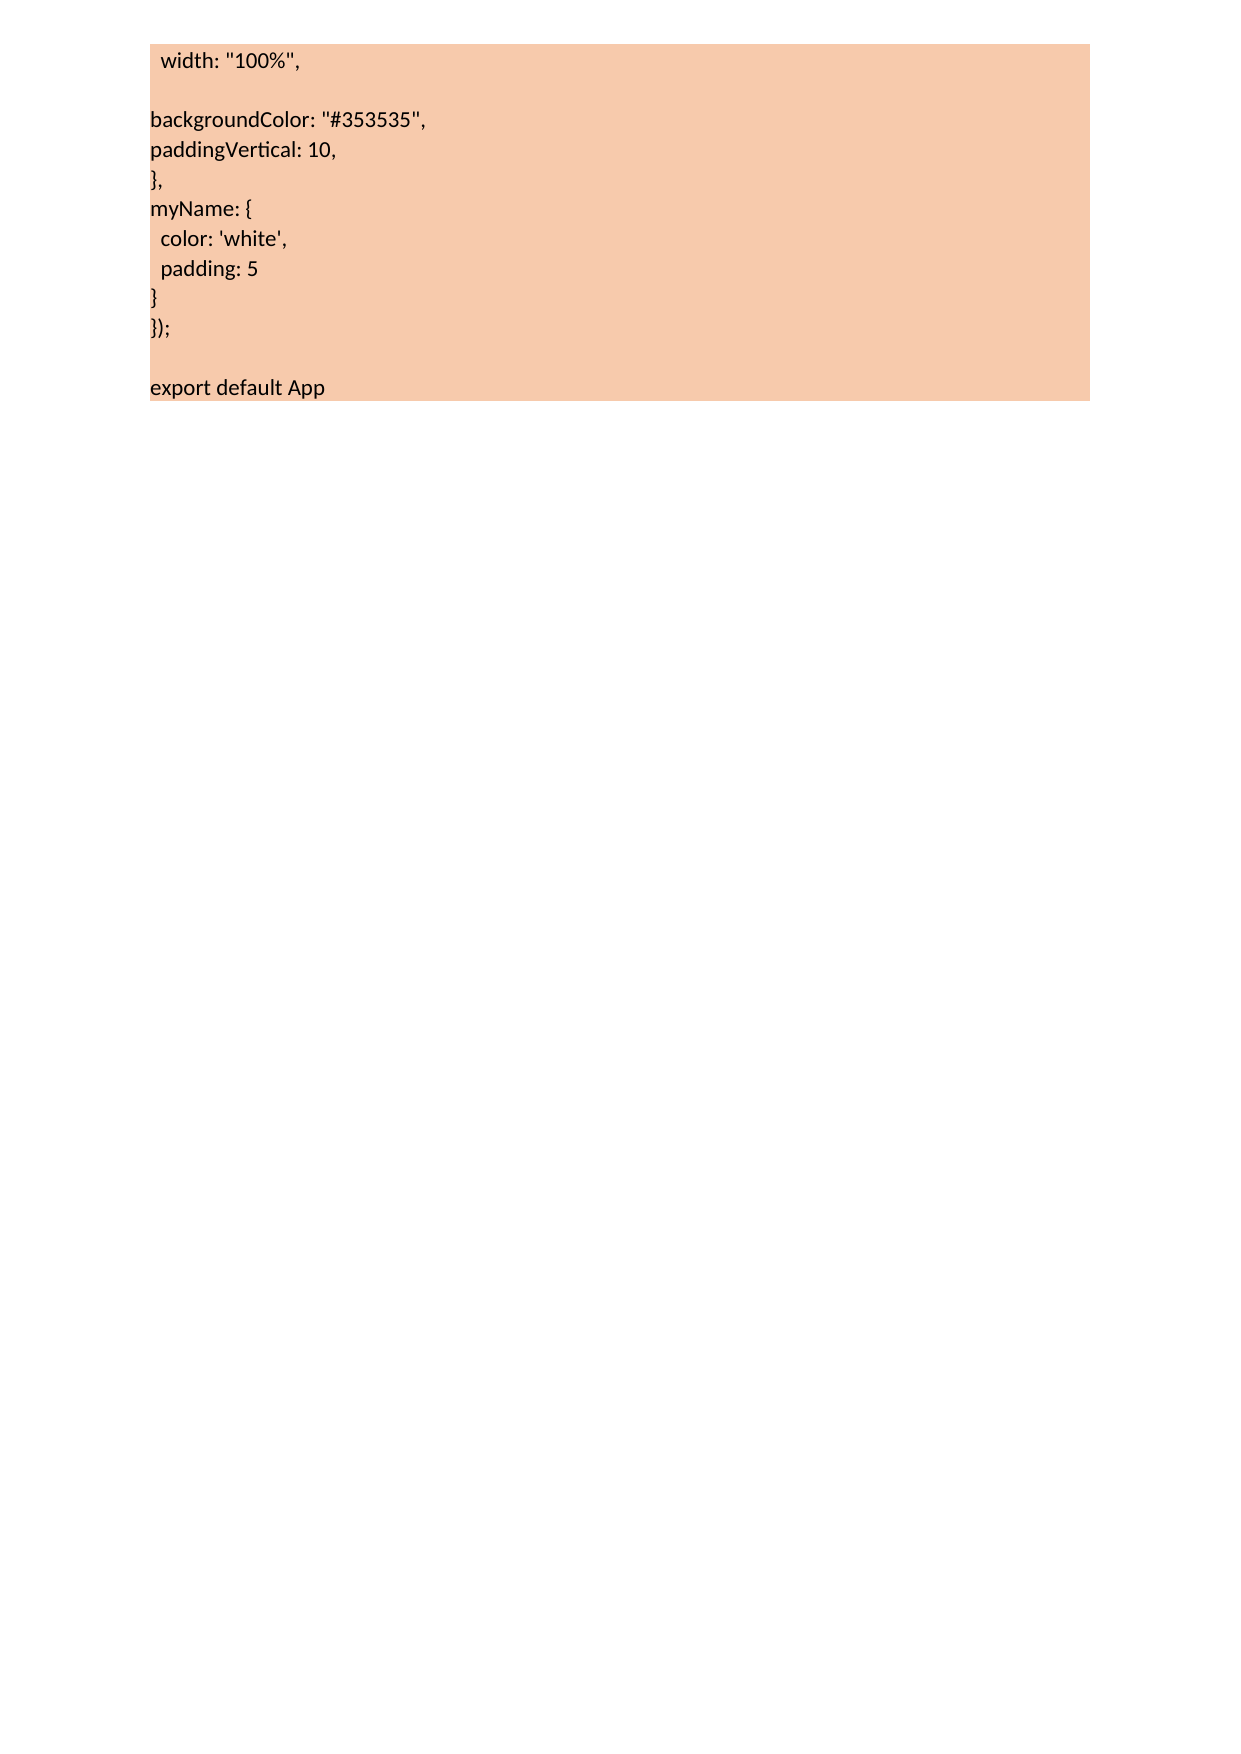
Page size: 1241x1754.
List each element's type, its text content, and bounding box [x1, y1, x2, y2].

text color: 'white', [150, 222, 1090, 252]
text paddingVertical: 10, [150, 133, 1090, 163]
text myName: { [150, 193, 1090, 222]
text width: "100%", [150, 44, 1090, 74]
text }, [150, 163, 1090, 193]
text } [150, 282, 1090, 312]
text padding: 5 [150, 252, 1090, 282]
text backgroundColor: "#353535", [150, 104, 1090, 133]
text }); [150, 312, 1090, 341]
text export default App [150, 371, 1090, 401]
